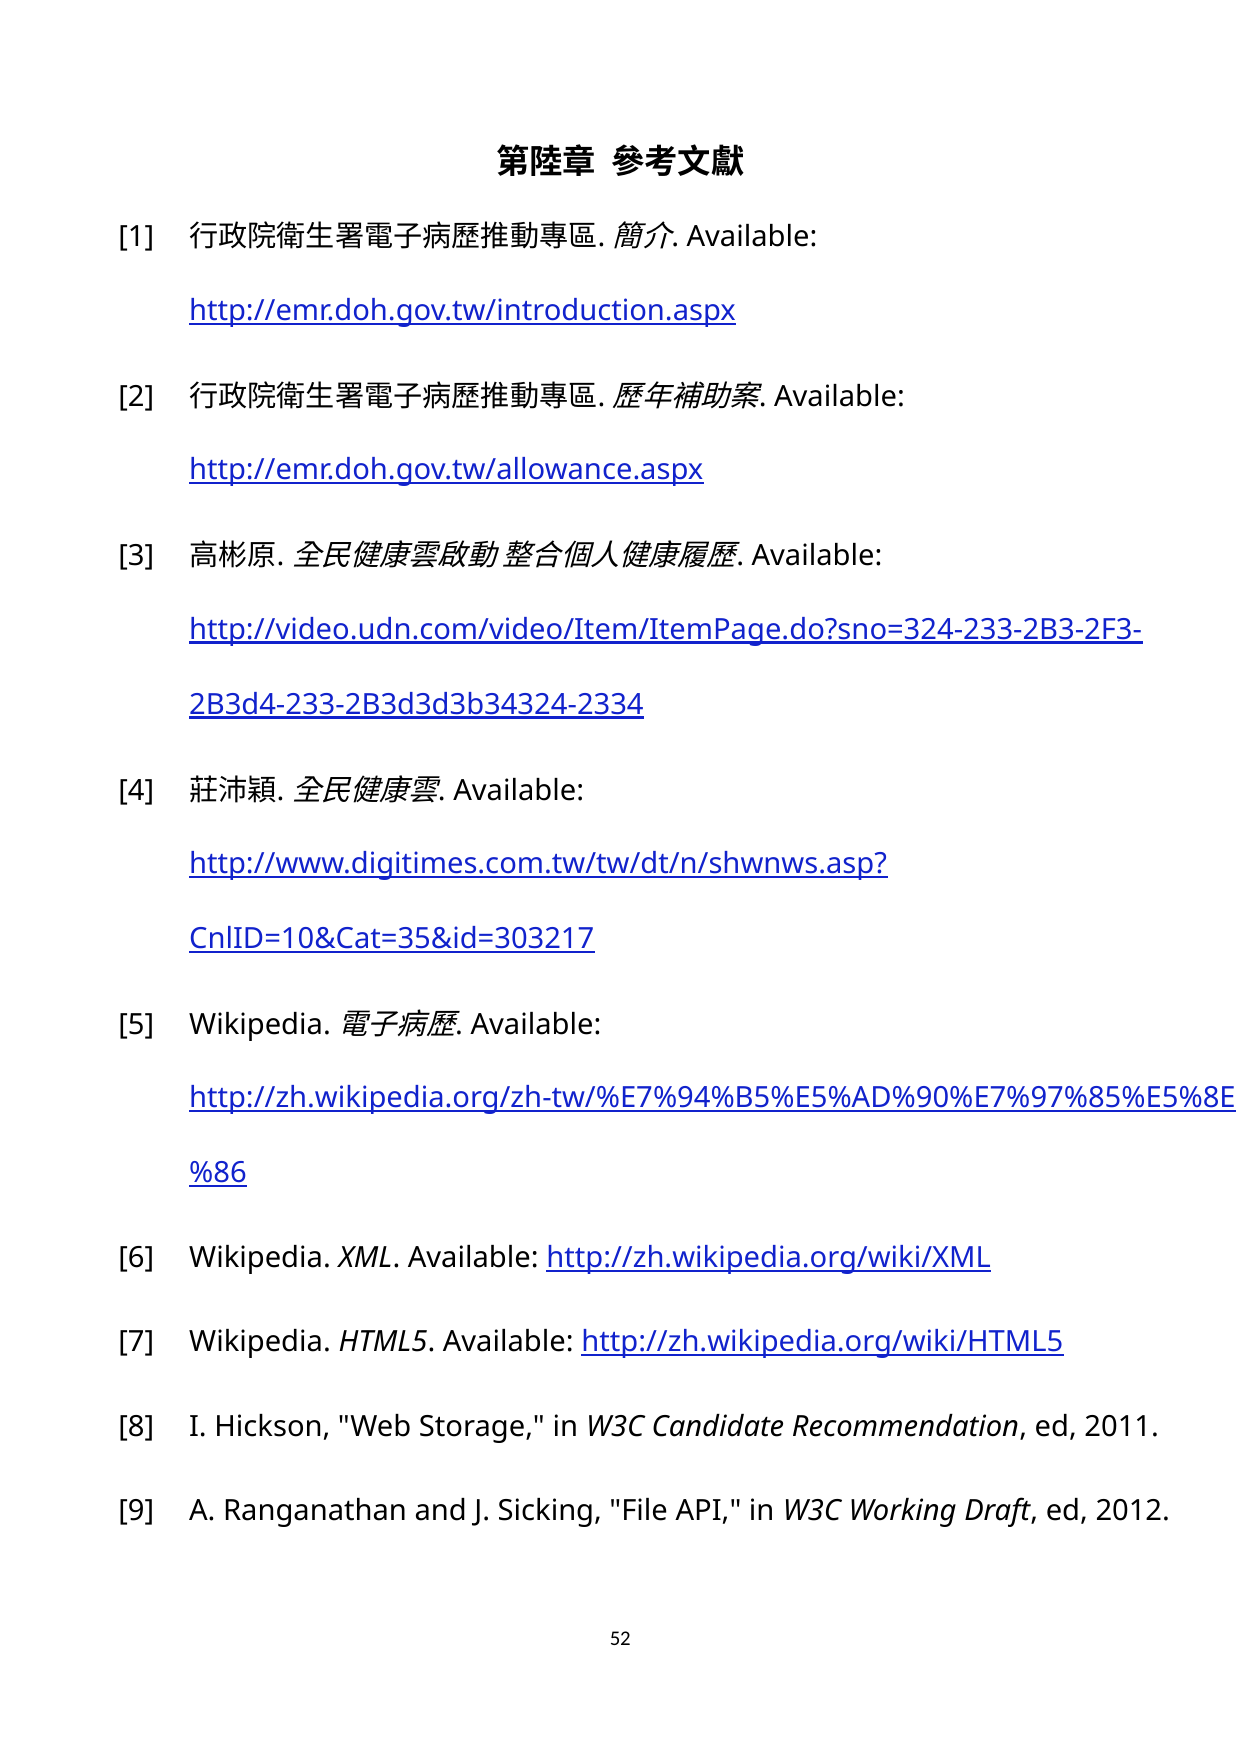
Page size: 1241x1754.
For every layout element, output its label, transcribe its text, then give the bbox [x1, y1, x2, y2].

text [1] 行政院衛生署電子病歷推動專區. 簡介. Available: http://emr.doh.gov.tw/introduction.aspx [118, 197, 1239, 347]
text [5] Wikipedia. 電子病歷. Available: http://zh.wikipedia.org/zh-tw/%E7%94%B5%E5%AD%90%E7%97%85%E5%8E%86 [118, 984, 1239, 1209]
text [2] 行政院衛生署電子病歷推動專區. 歷年補助案. Available: http://emr.doh.gov.tw/allowance.aspx [118, 356, 1239, 506]
text [6] Wikipedia. XML. Available: http://zh.wikipedia.org/wiki/XML [118, 1218, 1239, 1293]
text [9] A. Ranganathan and J. Sicking, "File API," in W3C Working Draft, ed, 2012. [118, 1472, 1239, 1547]
subtitle 參考文獻 [118, 122, 1122, 197]
text [3] 高彬原. 全民健康雲啟動 整合個人健康履歷. Available: http://video.udn.com/video/Item/ItemPage.do?sno=324-233-2B3-2F3-2B3d4-233-2B3d3d3b34324-2334 [118, 515, 1239, 740]
text [8] I. Hickson, "Web Storage," in W3C Candidate Recommendation, ed, 2011. [118, 1387, 1239, 1462]
text [4] 莊沛穎. 全民健康雲. Available: http://www.digitimes.com.tw/tw/dt/n/shwnws.asp?CnlID=10&Cat=35&id=303217 [118, 750, 1239, 975]
text [7] Wikipedia. HTML5. Available: http://zh.wikipedia.org/wiki/HTML5 [118, 1303, 1239, 1378]
